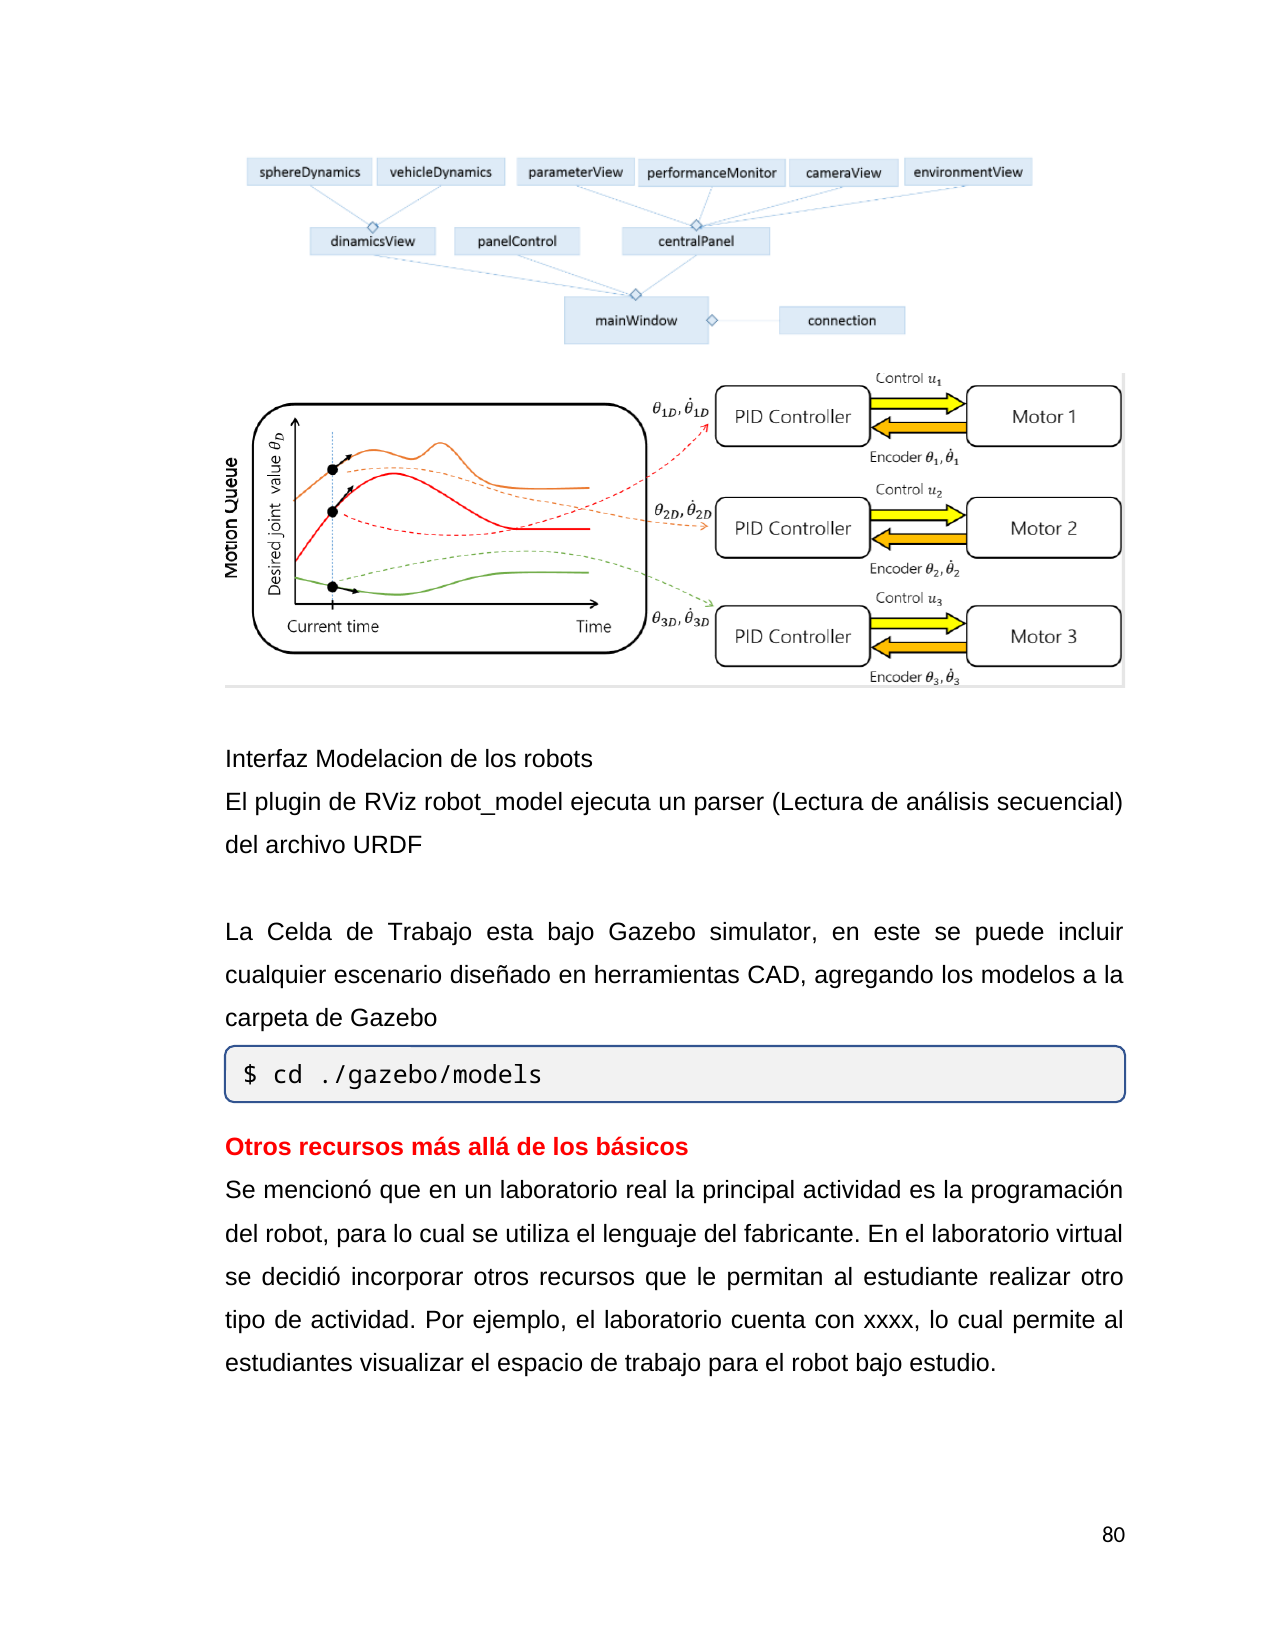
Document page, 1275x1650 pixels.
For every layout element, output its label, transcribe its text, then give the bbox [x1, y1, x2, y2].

text Interfaz Modelacion de los robots [225, 744, 1125, 773]
text Se mencionó que en un laboratorio real la principal actividad es la programación del robot, para lo cual se utiliza el lenguaje del fabricante. En el laboratorio virtual se decidió incorporar otros recursos que le permitan al estudiante realizar otro tipo de actividad. Por ejemplo, el laboratorio cuenta con xxxx, lo cual permite al estudiantes visualizar el espacio de trabajo para el robot bajo estudio. [225, 1176, 1125, 1377]
text Otros recursos más allá de los básicos [225, 1132, 1125, 1161]
text La Celda de Trabajo esta bajo Gazebo simulator, en este se puede incluir cualquier escenario diseñado en herramientas CAD, agregando los modelos a la carpeta de Gazebo [225, 917, 1125, 1032]
text El plugin de RViz robot_model ejecuta un parser (Lectura de análisis secuencial) del archivo URDF [225, 787, 1125, 859]
picture [225, 373, 1125, 688]
picture [225, 150, 1125, 360]
